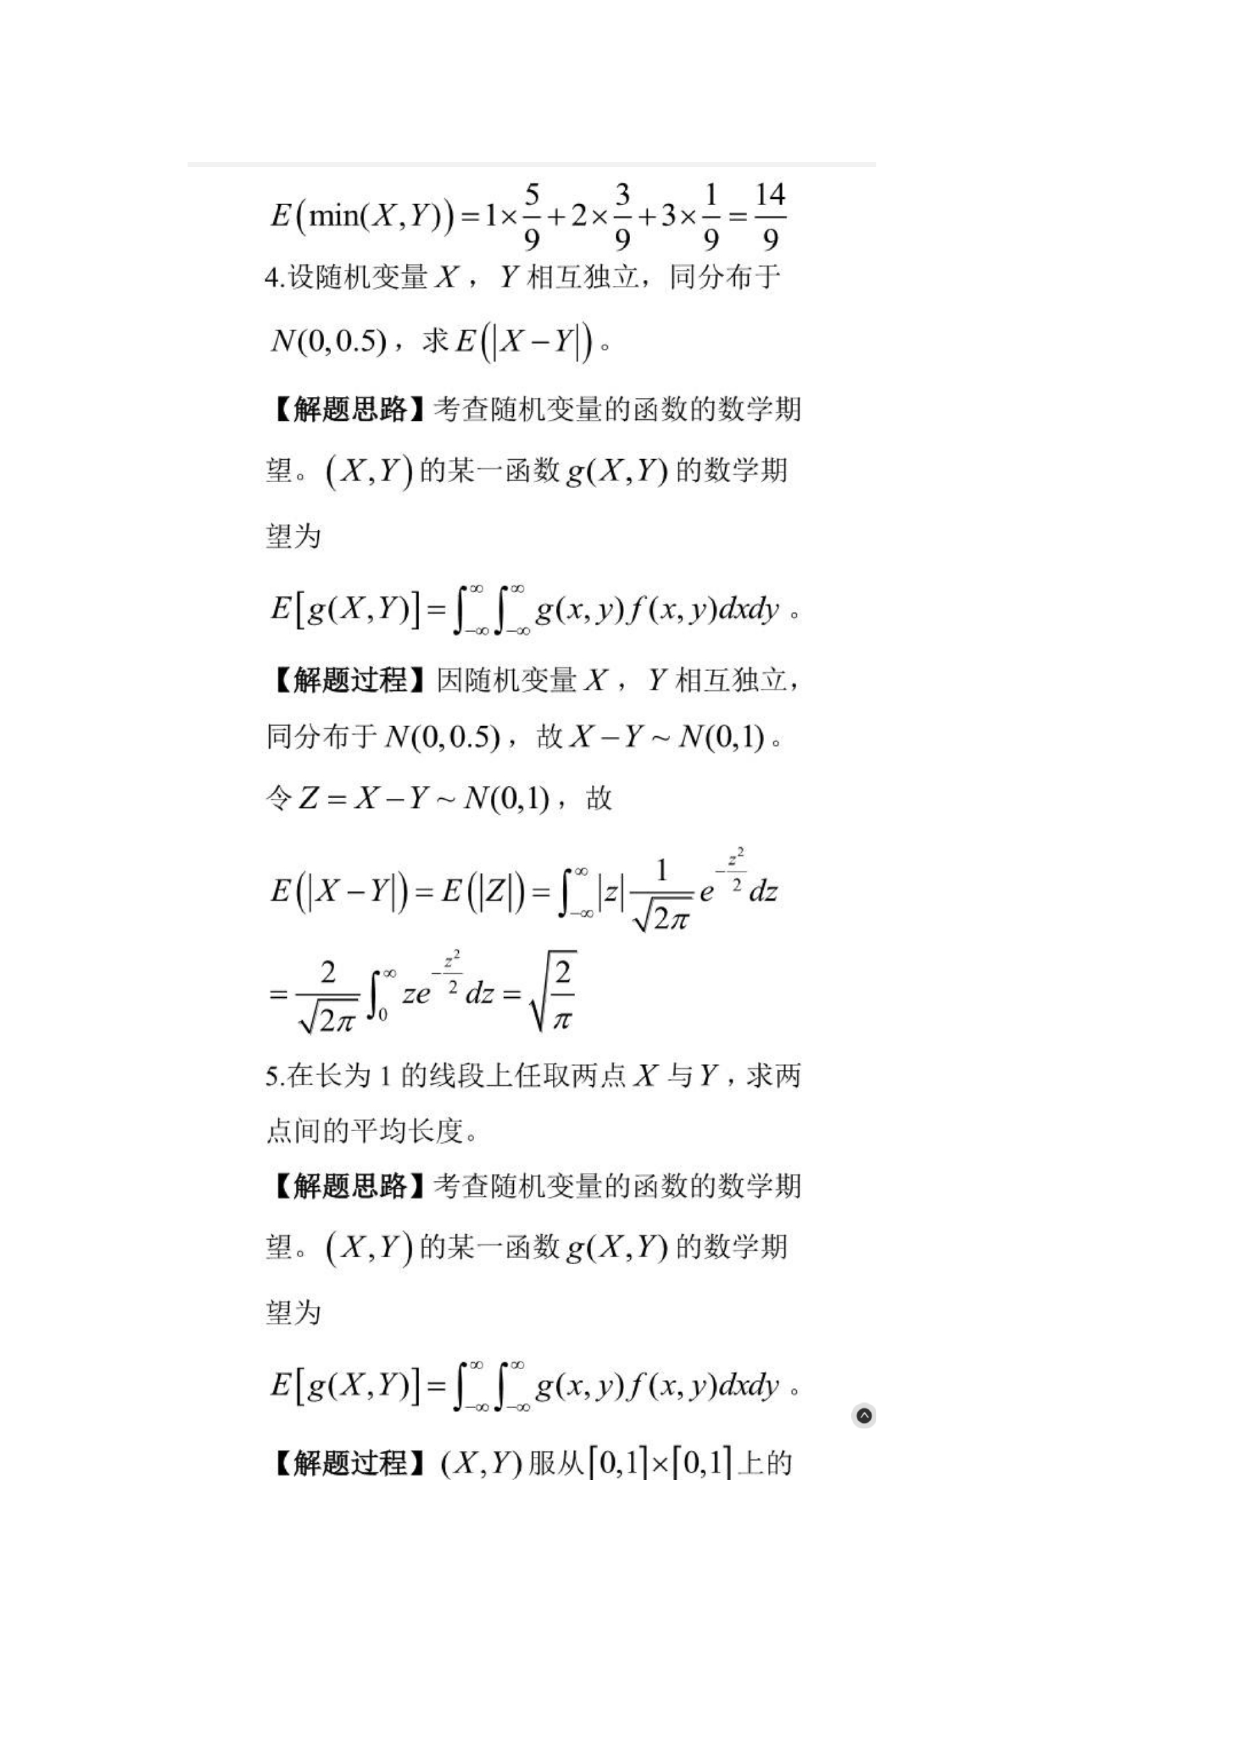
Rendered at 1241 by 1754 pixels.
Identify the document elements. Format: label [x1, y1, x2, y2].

picture [187, 162, 877, 1480]
